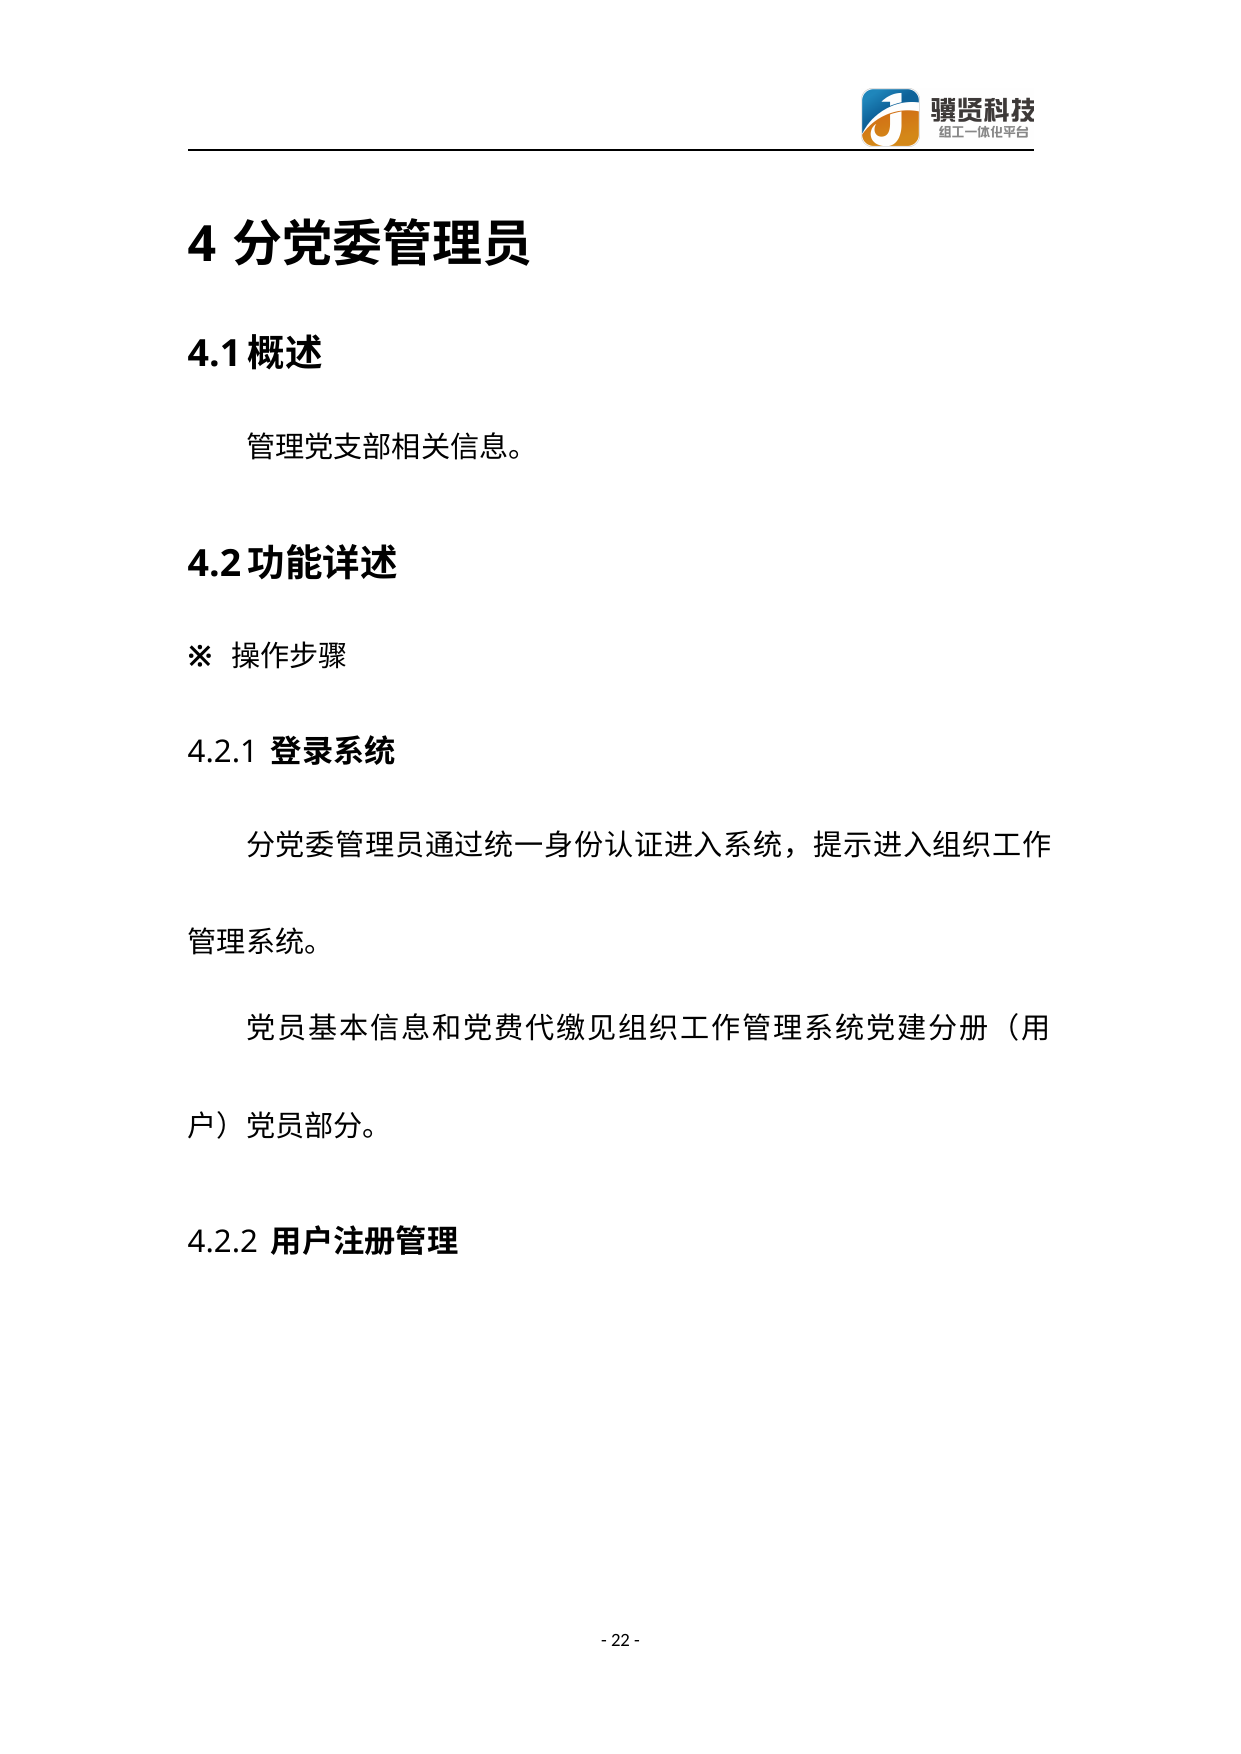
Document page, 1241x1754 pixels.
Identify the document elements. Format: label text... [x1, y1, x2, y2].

text 党员基本信息和党费代缴见组织工作管理系统党建分册（用户）党员部分。 [187, 994, 1053, 1156]
subtitle 用户注册管理 [187, 1207, 1053, 1272]
subtitle 概述 [187, 318, 1053, 383]
list 操作步骤 [187, 622, 1053, 687]
text 管理党支部相关信息。 [187, 412, 1053, 477]
subtitle 登录系统 [187, 716, 1053, 781]
subtitle 分党委管理员 [187, 191, 1053, 289]
text 分党委管理员通过统一身份认证进入系统，提示进入组织工作管理系统。 [187, 810, 1053, 973]
subtitle 功能详述 [187, 528, 1053, 593]
picture [861, 88, 1034, 147]
